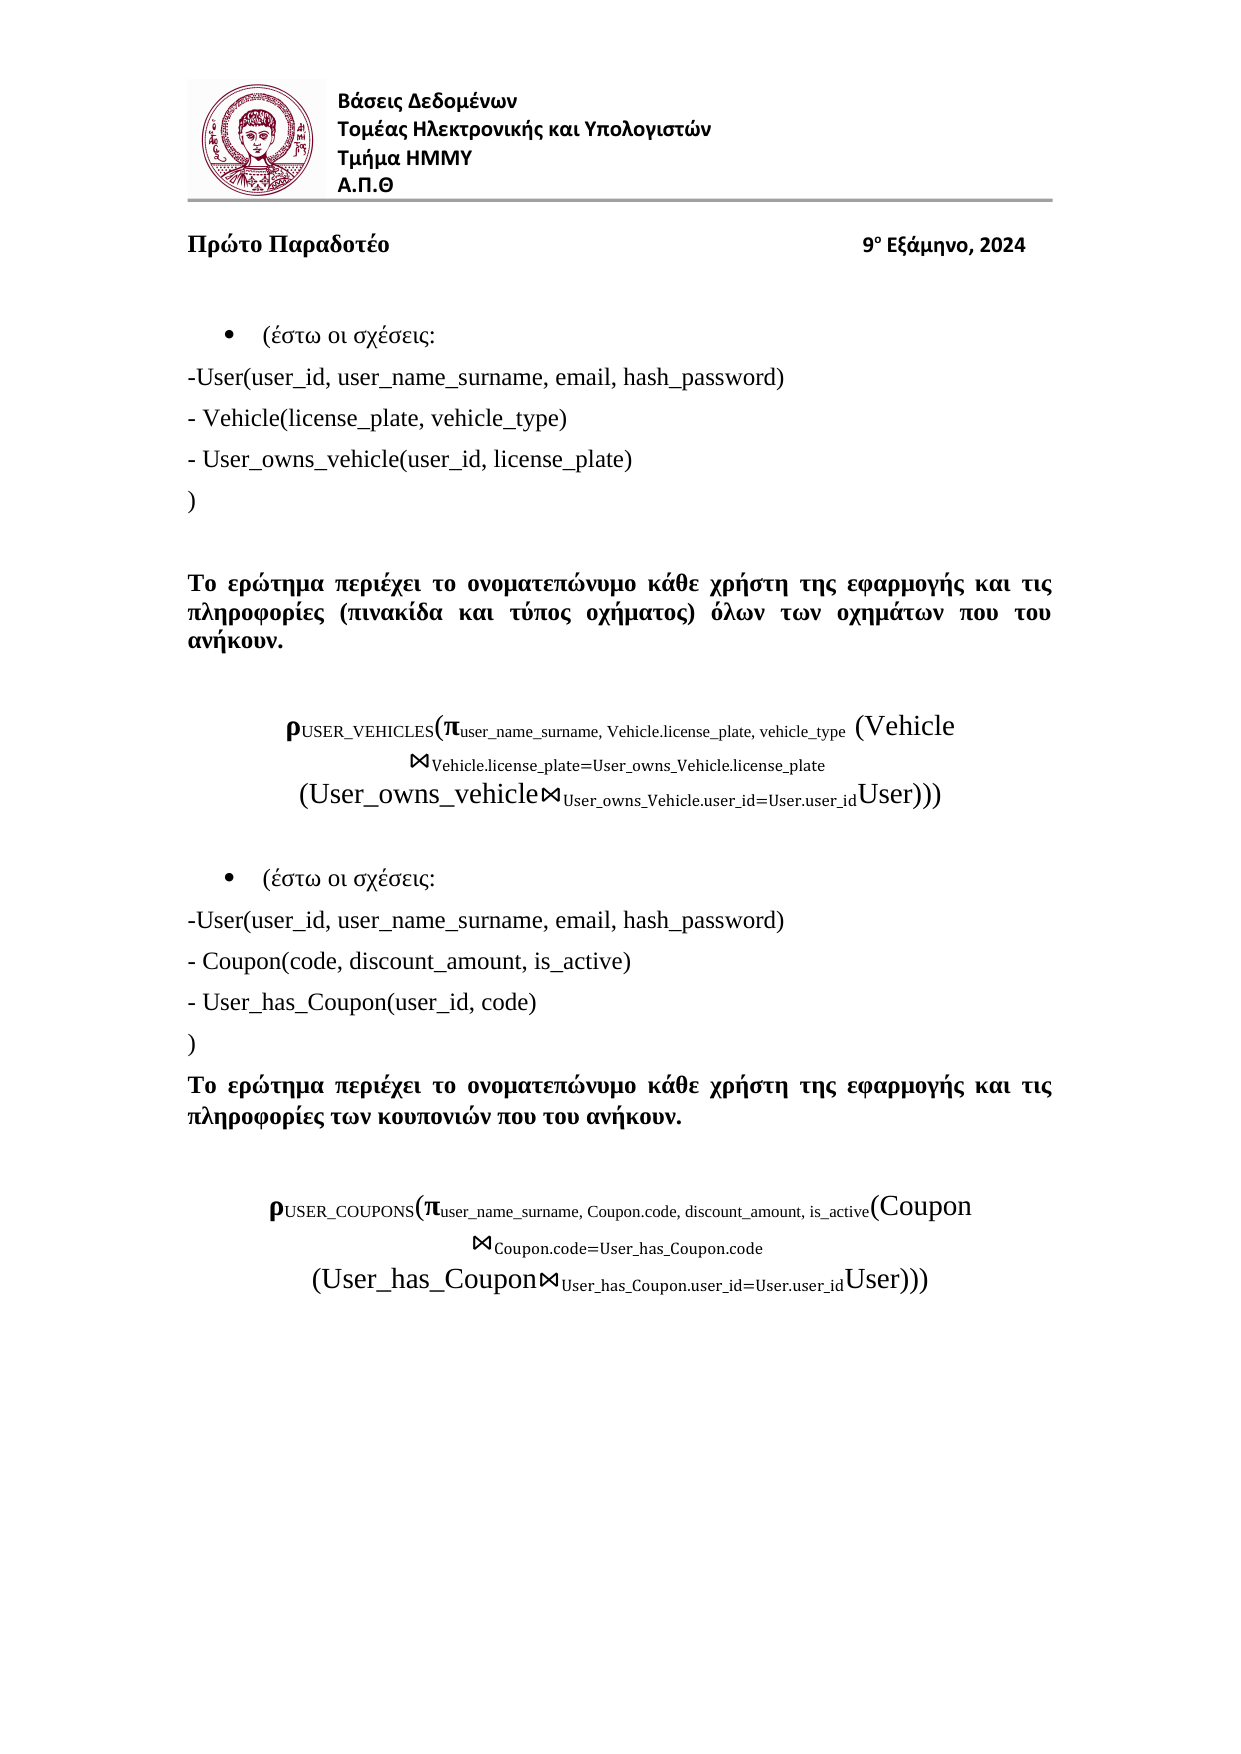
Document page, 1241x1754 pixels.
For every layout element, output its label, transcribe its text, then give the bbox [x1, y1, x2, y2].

picture [187, 79, 327, 198]
text ) [187, 485, 1053, 514]
text Το ερώτημα περιέχει το ονοματεπώνυμο κάθε χρήστη της εφαρμογής και τις πληροφορίες (πινακίδα και τύπος οχήματος) όλων των οχημάτων που του ανήκουν. [187, 568, 1053, 654]
list (έστω οι σχέσεις: [225, 320, 1053, 349]
text ρUSER_VEHICLES(πuser_name_surname, Vehicle.license_plate, vehicle_type (Vehicle ⋈Vehicle.license_plate=User_owns_Vehicle.license_plate ​(User_owns_vehicle⋈User_owns_Vehicle.user_id=User.user_idUser))) [187, 708, 1053, 810]
text Το ερώτημα περιέχει το ονοματεπώνυμο κάθε χρήστη της εφαρμογής και τις πληροφορίες των κουπονιών που του ανήκουν. [187, 1070, 1053, 1129]
text - Vehicle(license_plate, vehicle_type) [187, 403, 1053, 432]
list (έστω οι σχέσεις: [225, 863, 1053, 892]
text - Coupon(code, discount_amount, is_active) [187, 946, 1053, 975]
text ρUSER_COUPONS(πuser_name_surname, Coupon.code, discount_amount, is_active(Coupon ⋈Coupon.code=User_has_Coupon.code ​(User_has_Coupon⋈User_has_Coupon.user_id=User.user_idUser))) [187, 1188, 1053, 1295]
text -User(user_id, user_name_surname, email, hash_password) [187, 362, 1053, 390]
text -User(user_id, user_name_surname, email, hash_password) [187, 905, 1053, 933]
text - User_has_Coupon(user_id, code) [187, 987, 1053, 1016]
text - User_owns_vehicle(user_id, license_plate) [187, 444, 1053, 473]
text ) [187, 1028, 1053, 1057]
